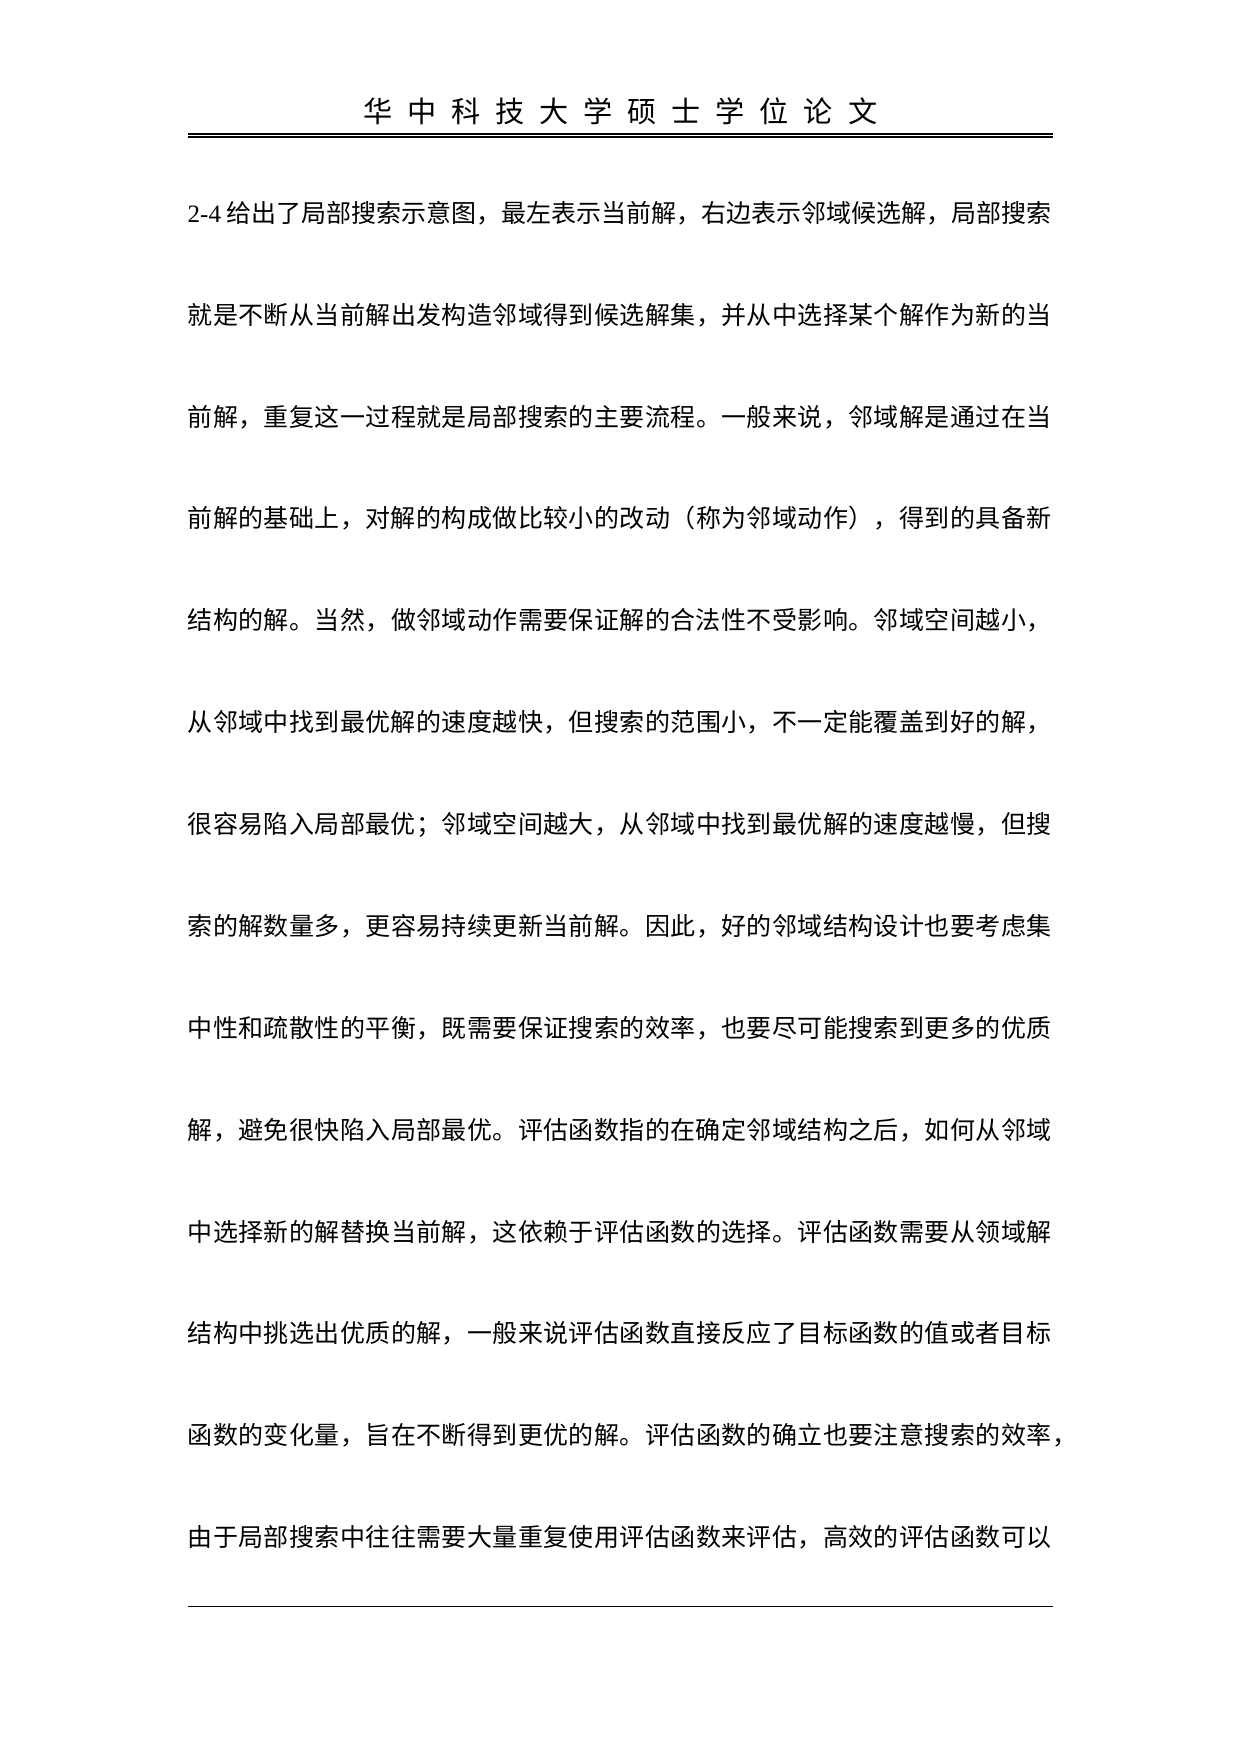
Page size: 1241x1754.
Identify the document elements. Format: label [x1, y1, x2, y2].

text [187, 177, 1053, 1570]
